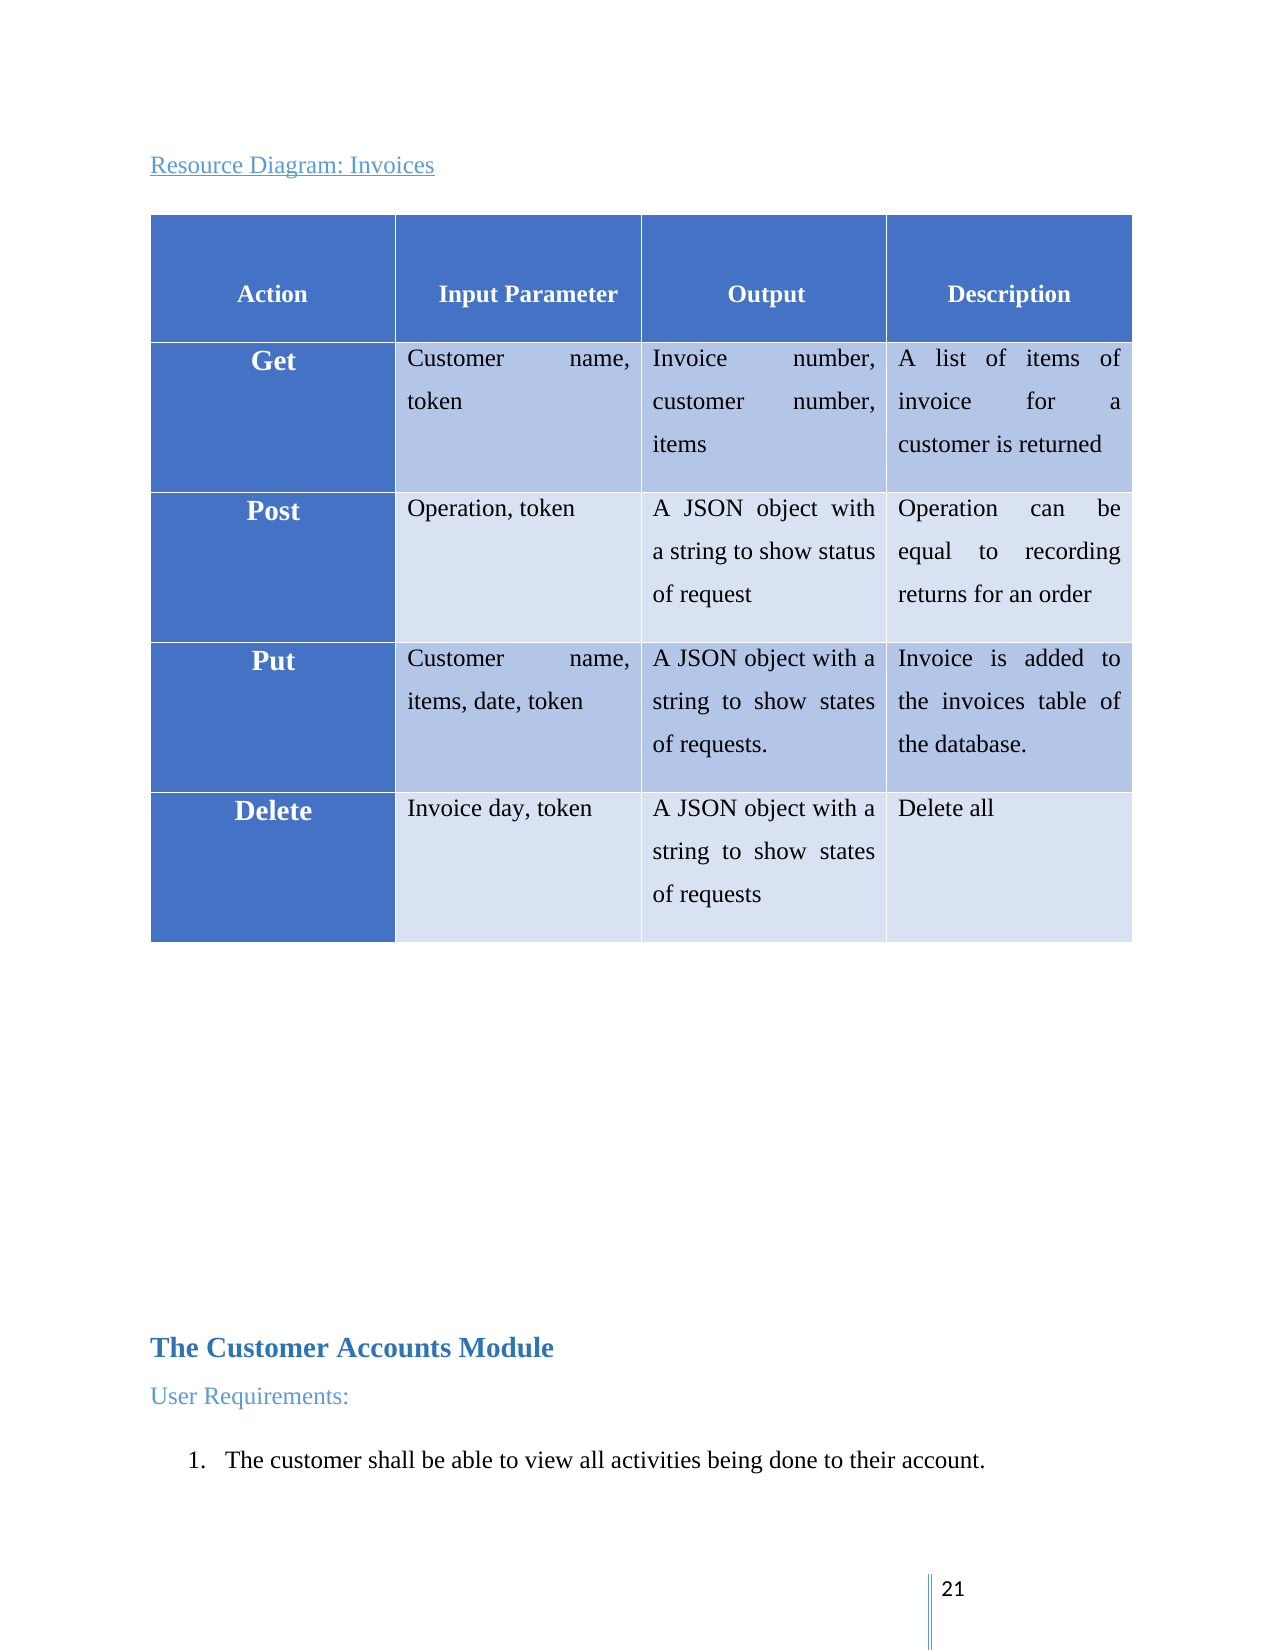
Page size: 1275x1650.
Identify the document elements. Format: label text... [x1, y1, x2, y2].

table_header Description [887, 215, 1132, 342]
table_cell Delete [151, 793, 395, 942]
table_cell Get [151, 343, 395, 492]
table_cell Invoice number, customer number, items [642, 343, 886, 492]
table_cell Operation, token [396, 493, 641, 642]
table_header Action [151, 215, 395, 342]
text User Requirements: [150, 1381, 1125, 1410]
table_cell Operation can be equal to recording returns for an order [887, 493, 1132, 642]
table_cell Post [151, 493, 395, 642]
table_cell Delete all [887, 793, 1132, 942]
table_cell A JSON object with a string to show status of request [642, 493, 886, 642]
table_cell A list of items of invoice for a customer is returned [887, 343, 1132, 492]
table_header Output [642, 215, 886, 342]
subtitle The Customer Accounts Module [150, 1331, 1125, 1364]
table_cell Customer name, token [396, 343, 641, 492]
table_cell Invoice day, token [396, 793, 641, 942]
table_header Input Parameter [396, 215, 641, 342]
table_cell Put [151, 643, 395, 792]
table_cell Customer name, items, date, token [396, 643, 641, 792]
text Resource Diagram: Invoices [150, 150, 1125, 179]
table_cell Invoice is added to the invoices table of the database. [887, 643, 1132, 792]
list The customer shall be able to view all activities being done to their account. [187, 1445, 1125, 1474]
table_cell A JSON object with a string to show states of requests [642, 793, 886, 942]
table_cell A JSON object with a string to show states of requests. [642, 643, 886, 792]
